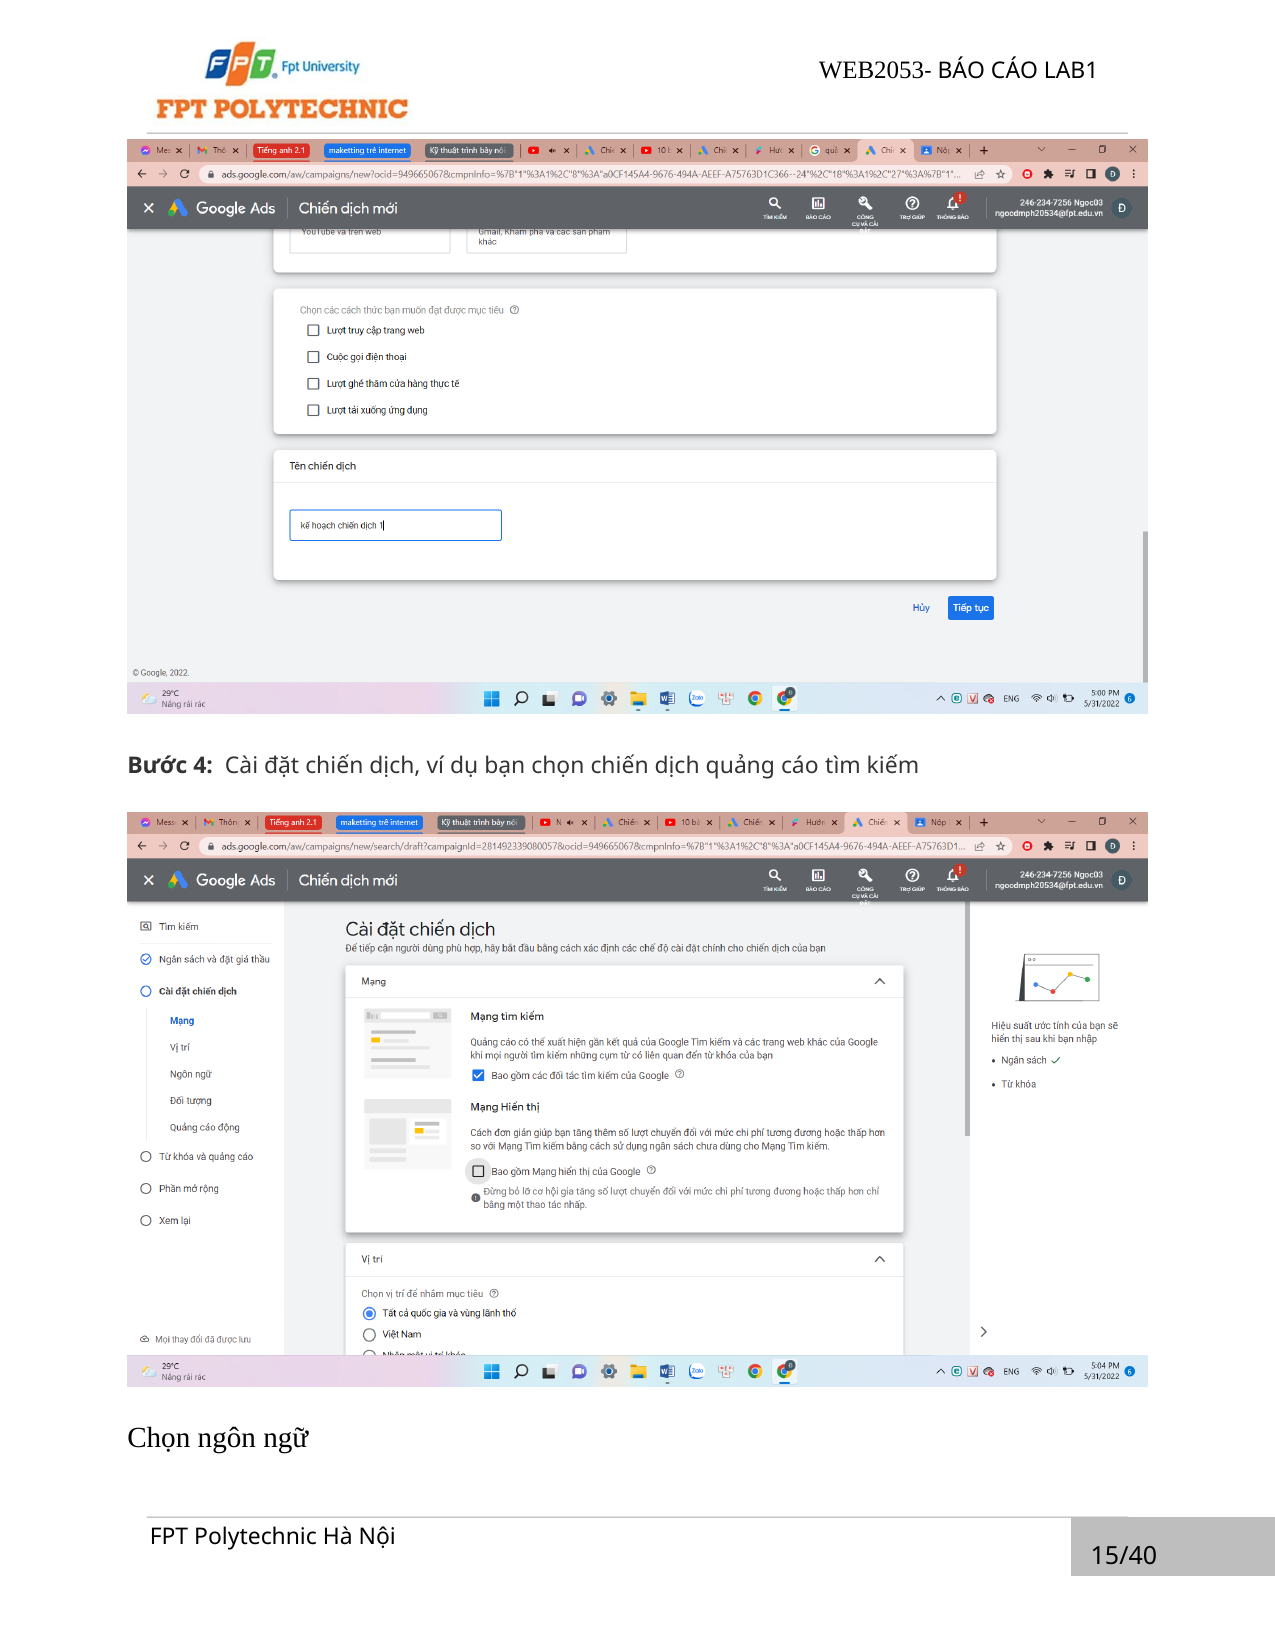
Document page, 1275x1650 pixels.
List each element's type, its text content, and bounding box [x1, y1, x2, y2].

text Bước 4: Cài đặt chiến dịch, ví dụ bạn chọn chiến dịch quảng cáo tìm kiếm [127, 749, 1148, 781]
picture [127, 812, 1148, 1387]
text Chọn ngôn ngữ [127, 1420, 1148, 1453]
picture [153, 37, 412, 126]
picture [127, 139, 1148, 714]
picture [1071, 1517, 1275, 1576]
